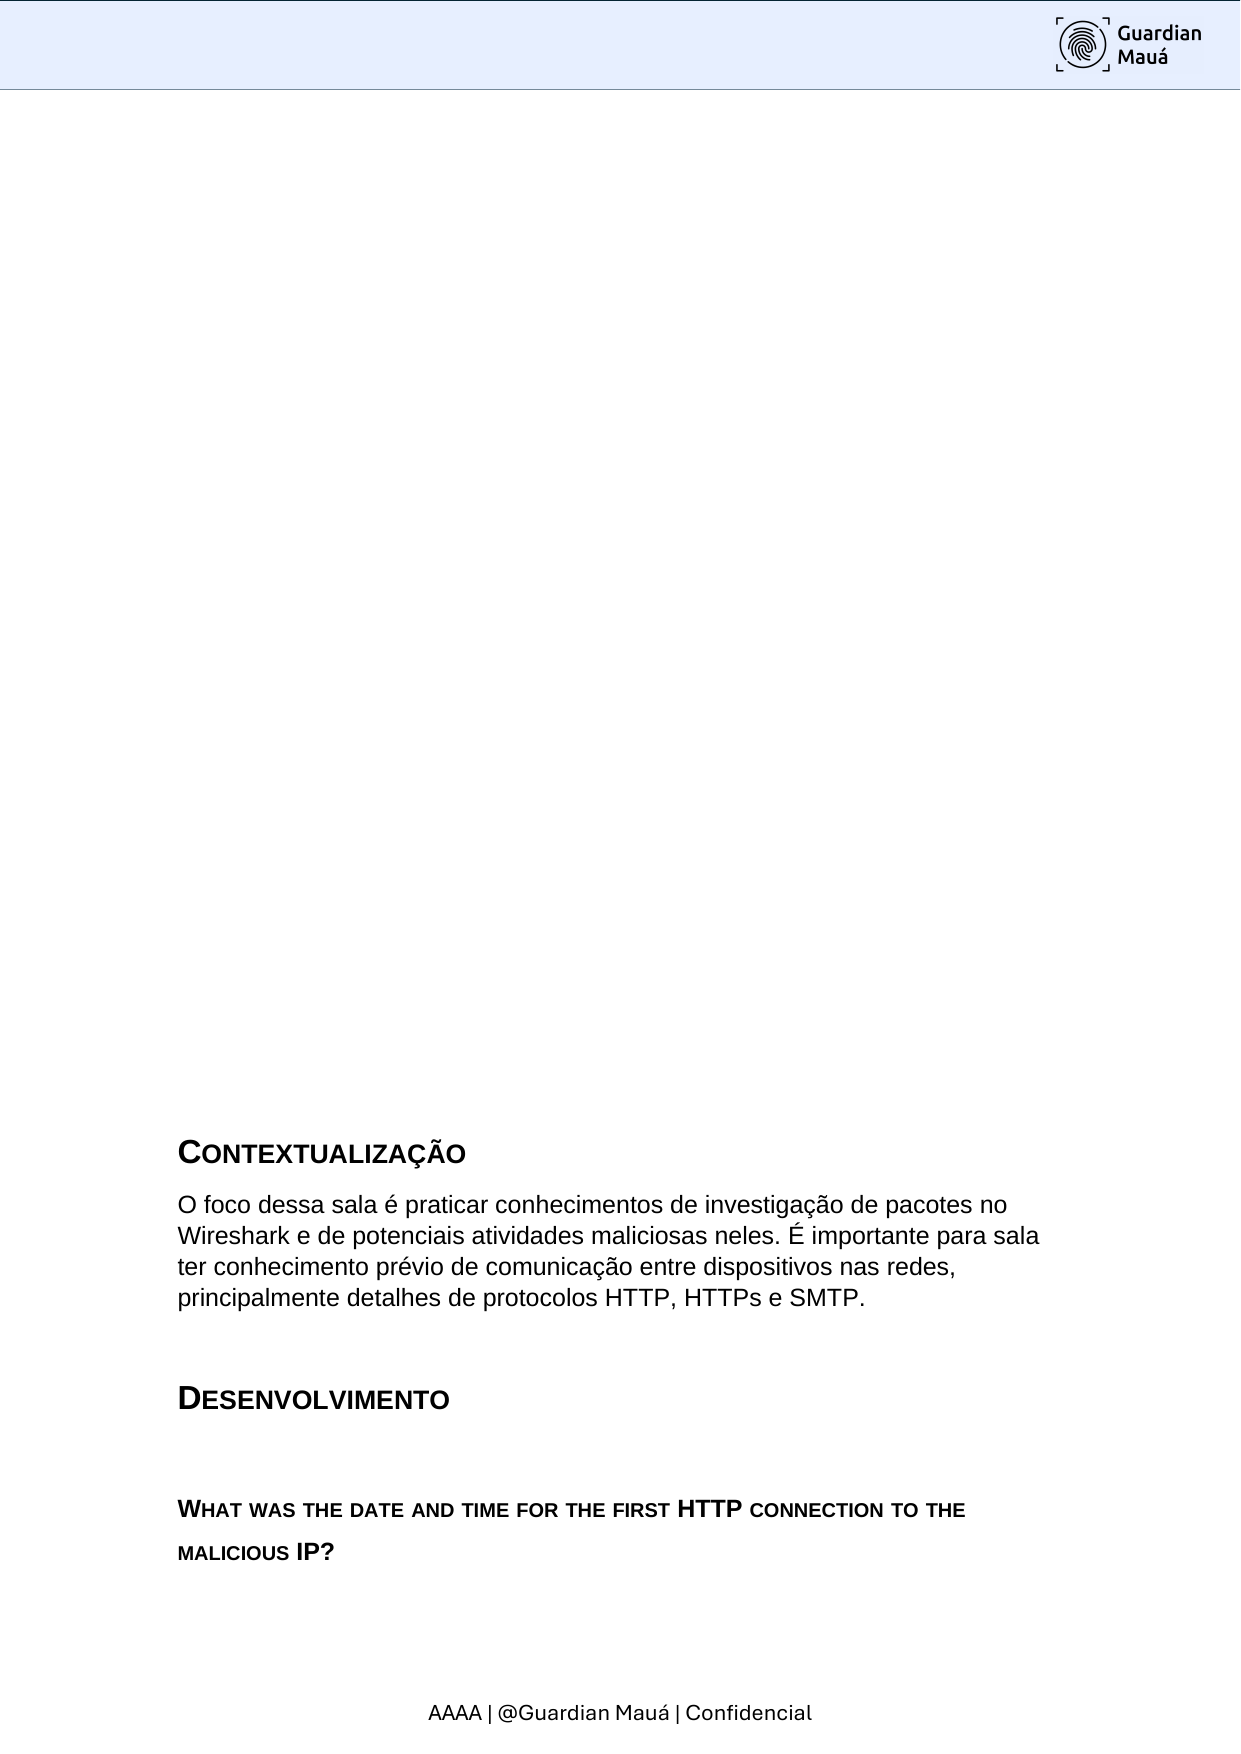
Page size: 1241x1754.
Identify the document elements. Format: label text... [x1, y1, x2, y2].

text O foco dessa sala é praticar conhecimentos de investigação de pacotes no Wireshark e de potenciais atividades maliciosas neles. É importante para sala ter conhecimento prévio de comunicação entre dispositivos nas redes, principalmente detalhes de protocolos HTTP, HTTPs e SMTP. [177, 1190, 1063, 1312]
text Contextualização [177, 1132, 1063, 1171]
text Desenvolvimento [177, 1378, 1063, 1417]
picture [0, 2, 1241, 90]
text What was the date and time for the first HTTP connection to the malicious IP? [177, 1494, 1063, 1566]
